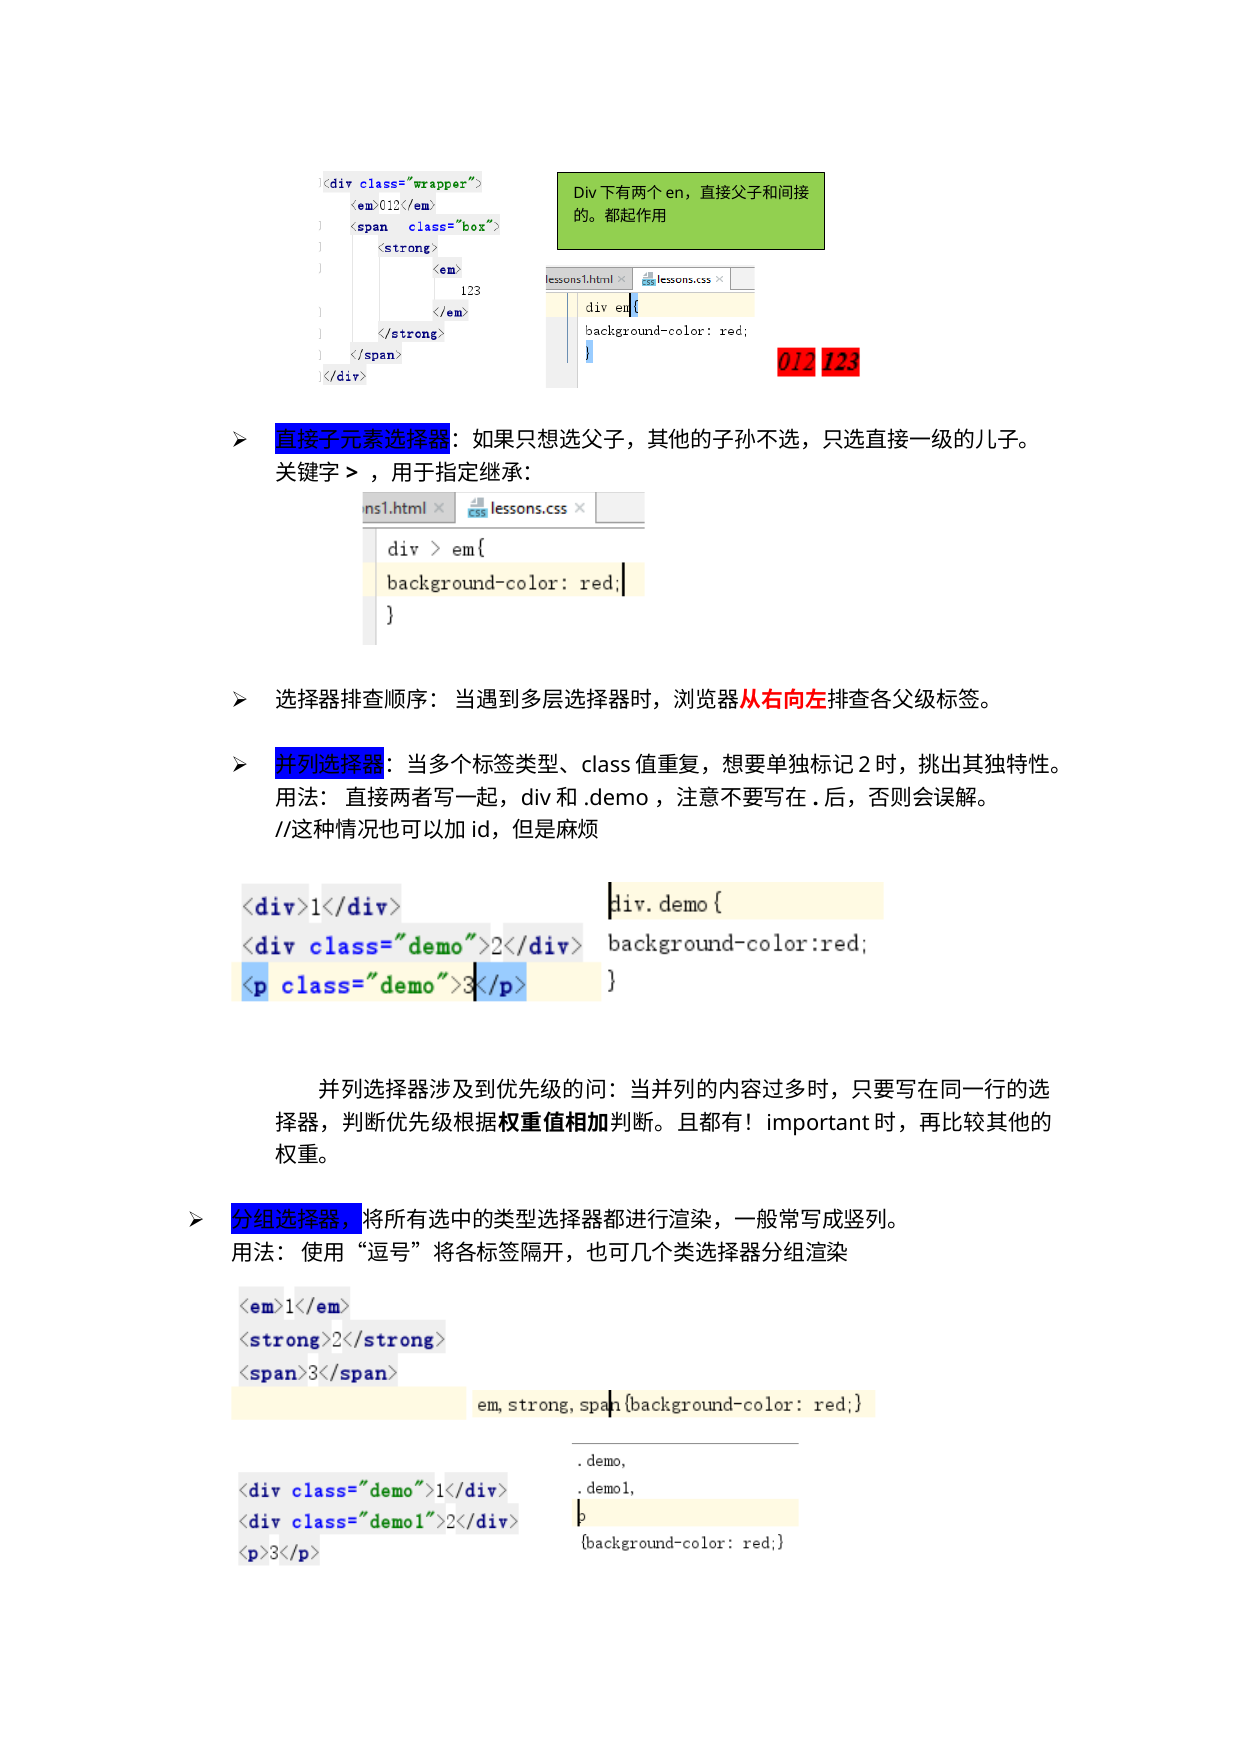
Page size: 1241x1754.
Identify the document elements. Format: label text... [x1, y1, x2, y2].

text 用法： 直接两者写一起，div 和 .demo ，注意不要写在 . 后，否则会误解。 [275, 779, 1053, 812]
text 并列选择器涉及到优先级的问：当并列的内容过多时，只要写在同一行的选择器，判断优先级根据权重值相加判断。且都有！important时，再比较其他的权重。 [275, 1072, 1053, 1169]
list 关键字 > ，用于指定继承： [275, 454, 1053, 487]
picture [231, 859, 602, 1025]
picture [766, 341, 879, 388]
picture [231, 1471, 567, 1578]
list 用法： 使用“逗号”将各标签隔开，也可几个类选择器分组渲染 [231, 1234, 1053, 1267]
list 分组选择器，将所有选中的类型选择器都进行渲染，一般常写成竖列。 [187, 1202, 1053, 1234]
picture [231, 1272, 467, 1424]
picture [472, 1390, 876, 1424]
list 选择器排查顺序： 当遇到多层选择器时，浏览器从右向左排查各父级标签。 [231, 682, 1053, 714]
list 直接子元素选择器：如果只想选父子，其他的子孙不选，只选直接一级的儿子。 [231, 422, 1053, 454]
picture [571, 1443, 799, 1578]
text //这种情况也可以加 id，但是麻烦 [275, 812, 1053, 844]
picture [318, 163, 529, 388]
picture [362, 492, 645, 645]
list 并列选择器：当多个标签类型、class值重复，想要单独标记2时，挑出其独特性。 [384, 747, 1053, 779]
picture [545, 265, 755, 388]
picture [607, 882, 884, 1025]
